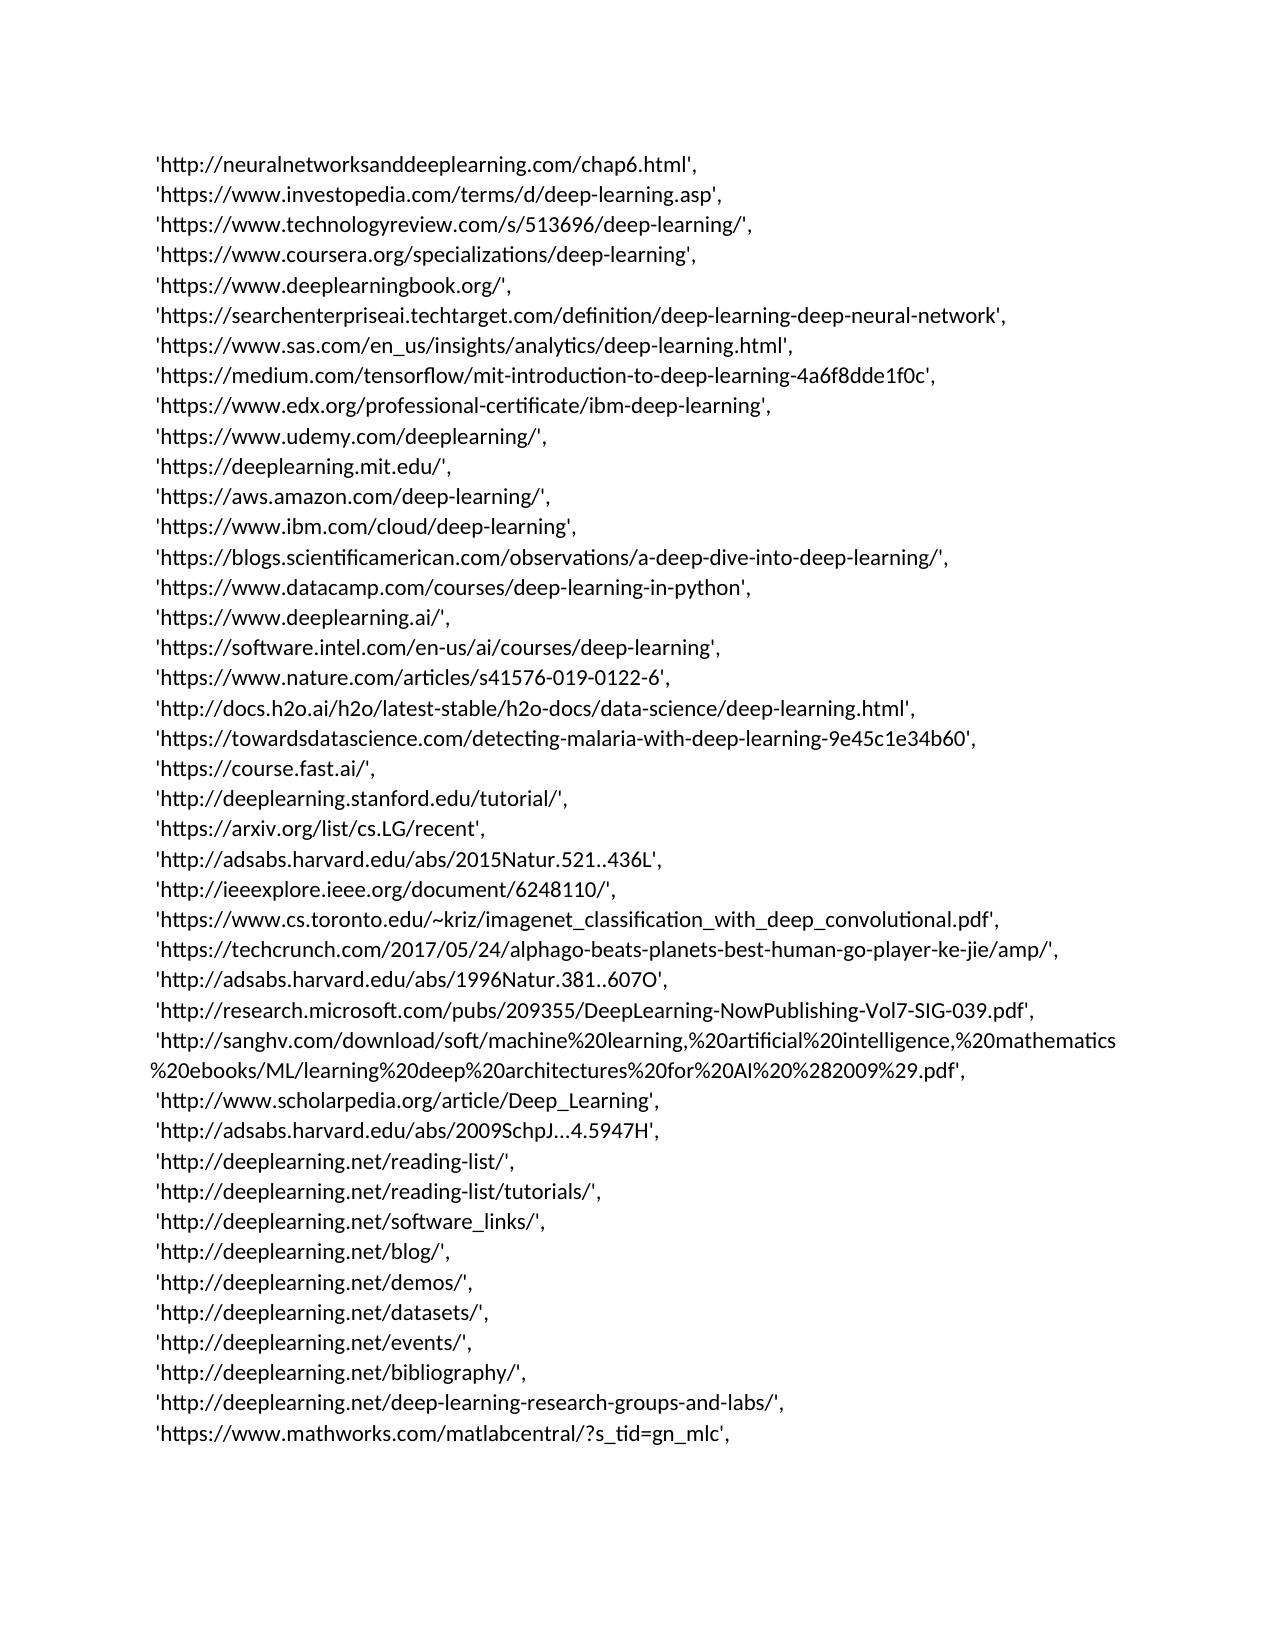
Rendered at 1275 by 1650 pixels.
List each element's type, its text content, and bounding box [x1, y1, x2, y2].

text 'http://ieeexplore.ieee.org/document/6248110/', [150, 875, 1125, 903]
text 'http://deeplearning.stanford.edu/tutorial/', [150, 784, 1125, 812]
text 'https://medium.com/tensorflow/mit-introduction-to-deep-learning-4a6f8dde1f0c', [150, 361, 1125, 389]
text 'https://searchenterpriseai.techtarget.com/definition/deep-learning-deep-neural-network', [150, 301, 1125, 329]
text 'http://adsabs.harvard.edu/abs/2015Natur.521..436L', [150, 845, 1125, 873]
text 'https://arxiv.org/list/cs.LG/recent', [150, 814, 1125, 843]
text 'http://adsabs.harvard.edu/abs/1996Natur.381..607O', [150, 966, 1125, 994]
text 'https://aws.amazon.com/deep-learning/', [150, 482, 1125, 510]
text 'https://www.ibm.com/cloud/deep-learning', [150, 512, 1125, 541]
text 'https://towardsdatascience.com/detecting-malaria-with-deep-learning-9e45c1e34b60', [150, 724, 1125, 752]
text 'http://deeplearning.net/bibliography/', [150, 1358, 1125, 1386]
text 'http://deeplearning.net/datasets/', [150, 1298, 1125, 1326]
text 'https://www.deeplearning.ai/', [150, 603, 1125, 631]
text 'https://www.datacamp.com/courses/deep-learning-in-python', [150, 573, 1125, 601]
text 'http://deeplearning.net/demos/', [150, 1268, 1125, 1296]
text 'https://www.udemy.com/deeplearning/', [150, 422, 1125, 450]
text 'http://deeplearning.net/blog/', [150, 1237, 1125, 1266]
text 'http://deeplearning.net/reading-list/tutorials/', [150, 1177, 1125, 1205]
text 'https://deeplearning.mit.edu/', [150, 452, 1125, 480]
text 'https://course.fast.ai/', [150, 754, 1125, 782]
text 'https://www.sas.com/en_us/insights/analytics/deep-learning.html', [150, 331, 1125, 359]
text 'http://deeplearning.net/deep-learning-research-groups-and-labs/', [150, 1388, 1125, 1417]
text 'http://deeplearning.net/reading-list/', [150, 1147, 1125, 1175]
text 'https://techcrunch.com/2017/05/24/alphago-beats-planets-best-human-go-player-ke-jie/amp/', [150, 935, 1125, 963]
text 'http://www.scholarpedia.org/article/Deep_Learning', [150, 1086, 1125, 1114]
text 'http://adsabs.harvard.edu/abs/2009SchpJ...4.5947H', [150, 1117, 1125, 1145]
text 'https://www.technologyreview.com/s/513696/deep-learning/', [150, 210, 1125, 238]
text 'https://software.intel.com/en-us/ai/courses/deep-learning', [150, 633, 1125, 661]
text 'https://www.mathworks.com/matlabcentral/?s_tid=gn_mlc', [150, 1419, 1125, 1447]
text 'https://www.edx.org/professional-certificate/ibm-deep-learning', [150, 392, 1125, 420]
text 'http://sanghv.com/download/soft/machine%20learning,%20artificial%20intelligence,%20mathematics%20ebooks/ML/learning%20deep%20architectures%20for%20AI%20%282009%29.pdf', [150, 1026, 1125, 1084]
text 'http://deeplearning.net/events/', [150, 1328, 1125, 1356]
text 'http://docs.h2o.ai/h2o/latest-stable/h2o-docs/data-science/deep-learning.html', [150, 694, 1125, 722]
text 'https://www.deeplearningbook.org/', [150, 271, 1125, 299]
text 'https://www.cs.toronto.edu/~kriz/imagenet_classification_with_deep_convolutional.pdf', [150, 905, 1125, 933]
text 'https://www.coursera.org/specializations/deep-learning', [150, 241, 1125, 269]
text 'http://research.microsoft.com/pubs/209355/DeepLearning-NowPublishing-Vol7-SIG-039.pdf', [150, 996, 1125, 1024]
text 'https://www.investopedia.com/terms/d/deep-learning.asp', [150, 180, 1125, 208]
text 'http://neuralnetworksanddeeplearning.com/chap6.html', [150, 150, 1125, 178]
text 'https://blogs.scientificamerican.com/observations/a-deep-dive-into-deep-learning/', [150, 543, 1125, 571]
text 'http://deeplearning.net/software_links/', [150, 1207, 1125, 1235]
text 'https://www.nature.com/articles/s41576-019-0122-6', [150, 663, 1125, 692]
